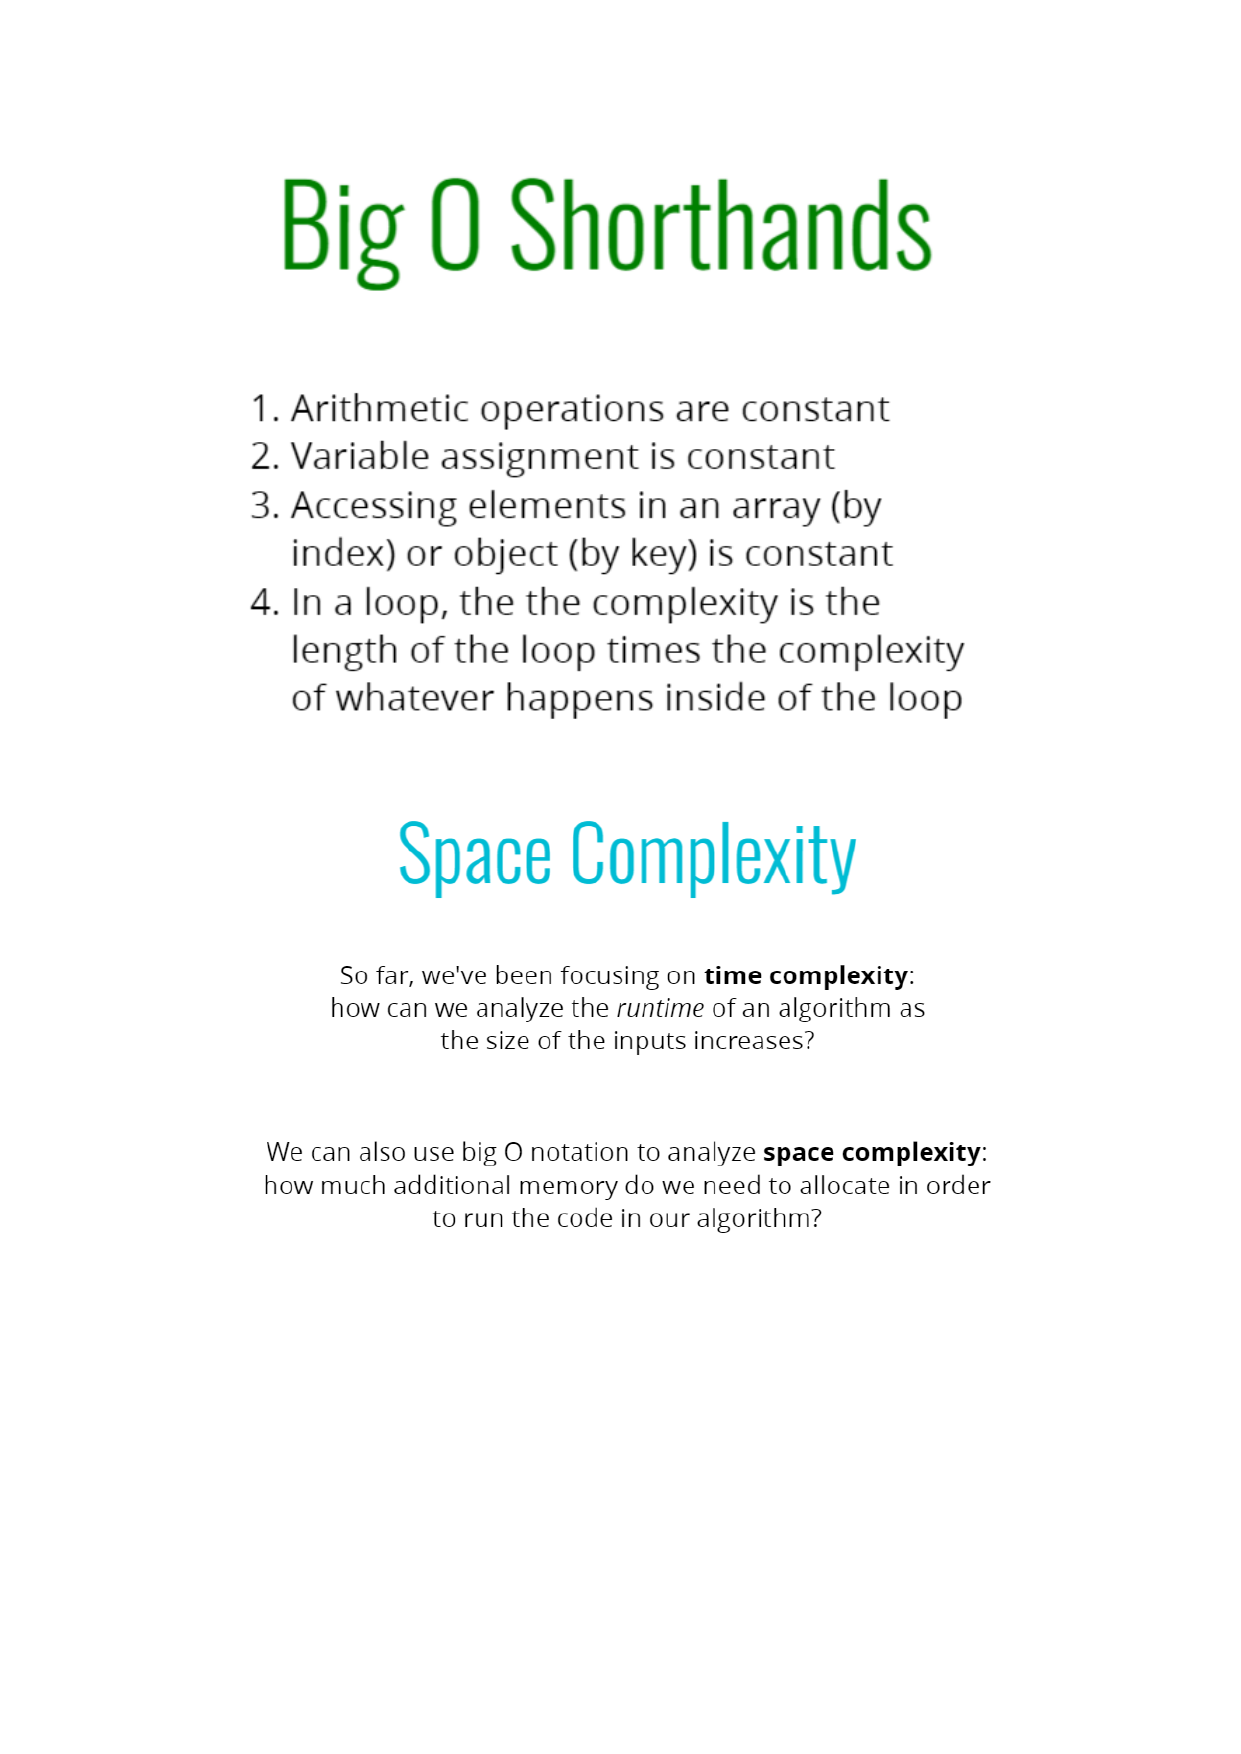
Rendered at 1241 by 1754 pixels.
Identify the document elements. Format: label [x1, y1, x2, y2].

picture [150, 150, 1091, 785]
picture [150, 803, 1091, 1286]
